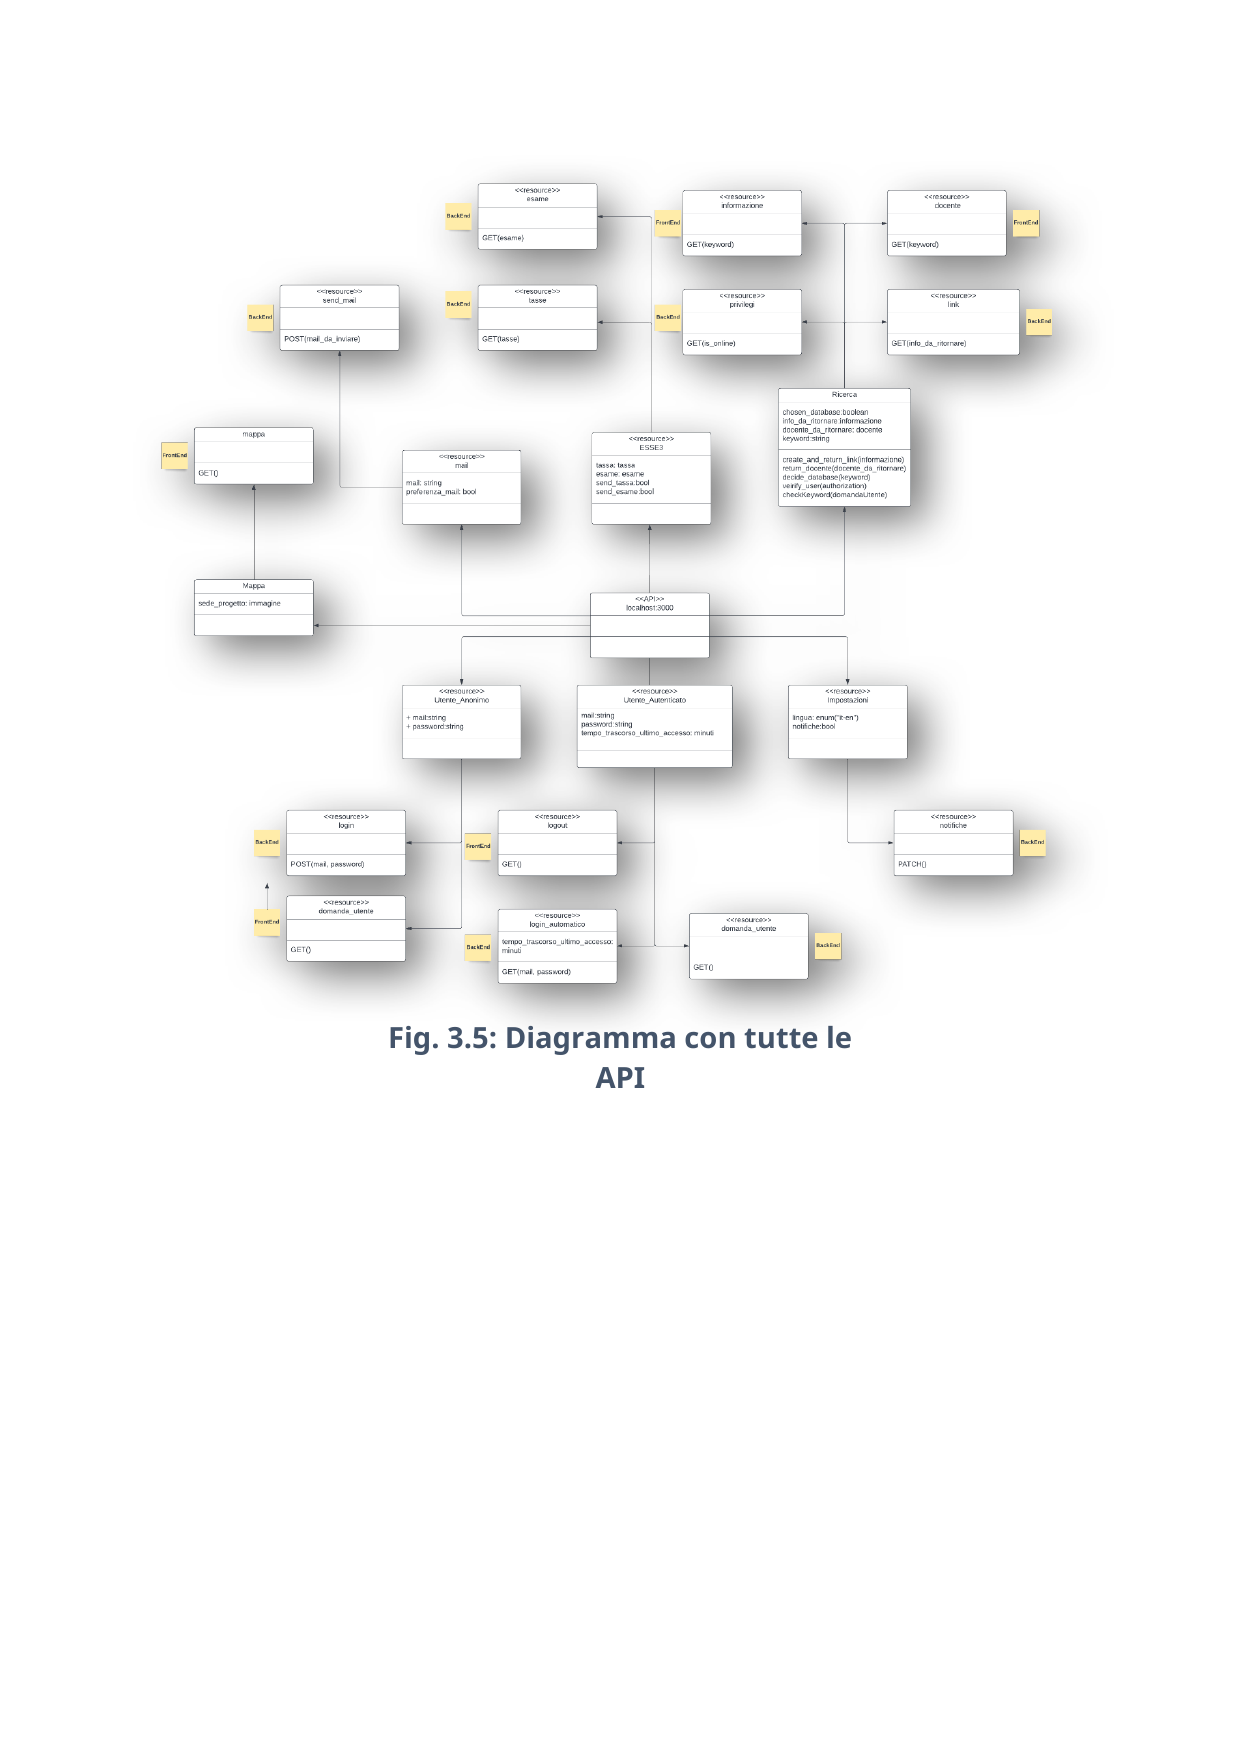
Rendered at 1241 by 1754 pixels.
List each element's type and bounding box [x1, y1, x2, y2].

picture [138, 147, 1095, 1022]
